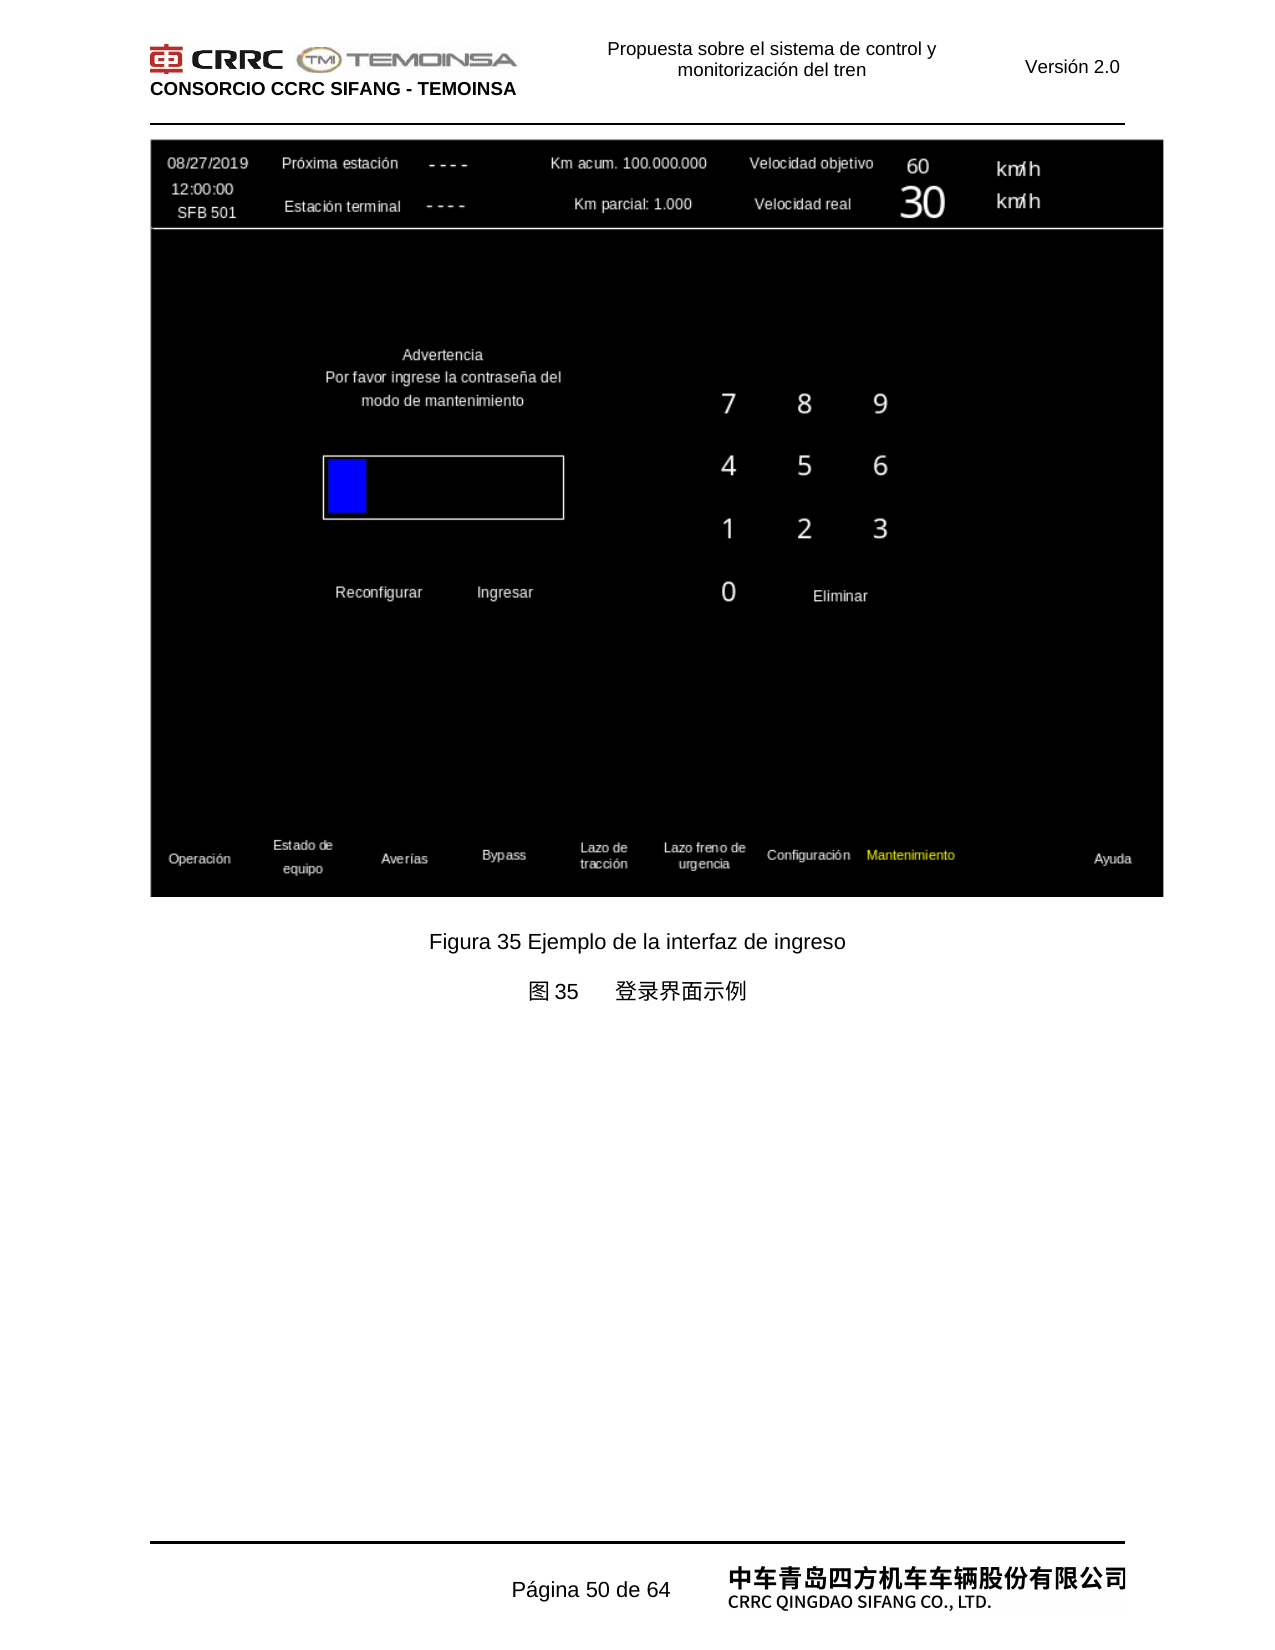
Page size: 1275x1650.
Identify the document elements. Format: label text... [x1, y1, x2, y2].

text Figura 35 Ejemplo de la interfaz de ingreso [150, 929, 1125, 954]
text 图35 登录界面示例 [150, 974, 1125, 1006]
picture [727, 1562, 1125, 1611]
picture [294, 47, 520, 73]
picture [150, 44, 283, 74]
